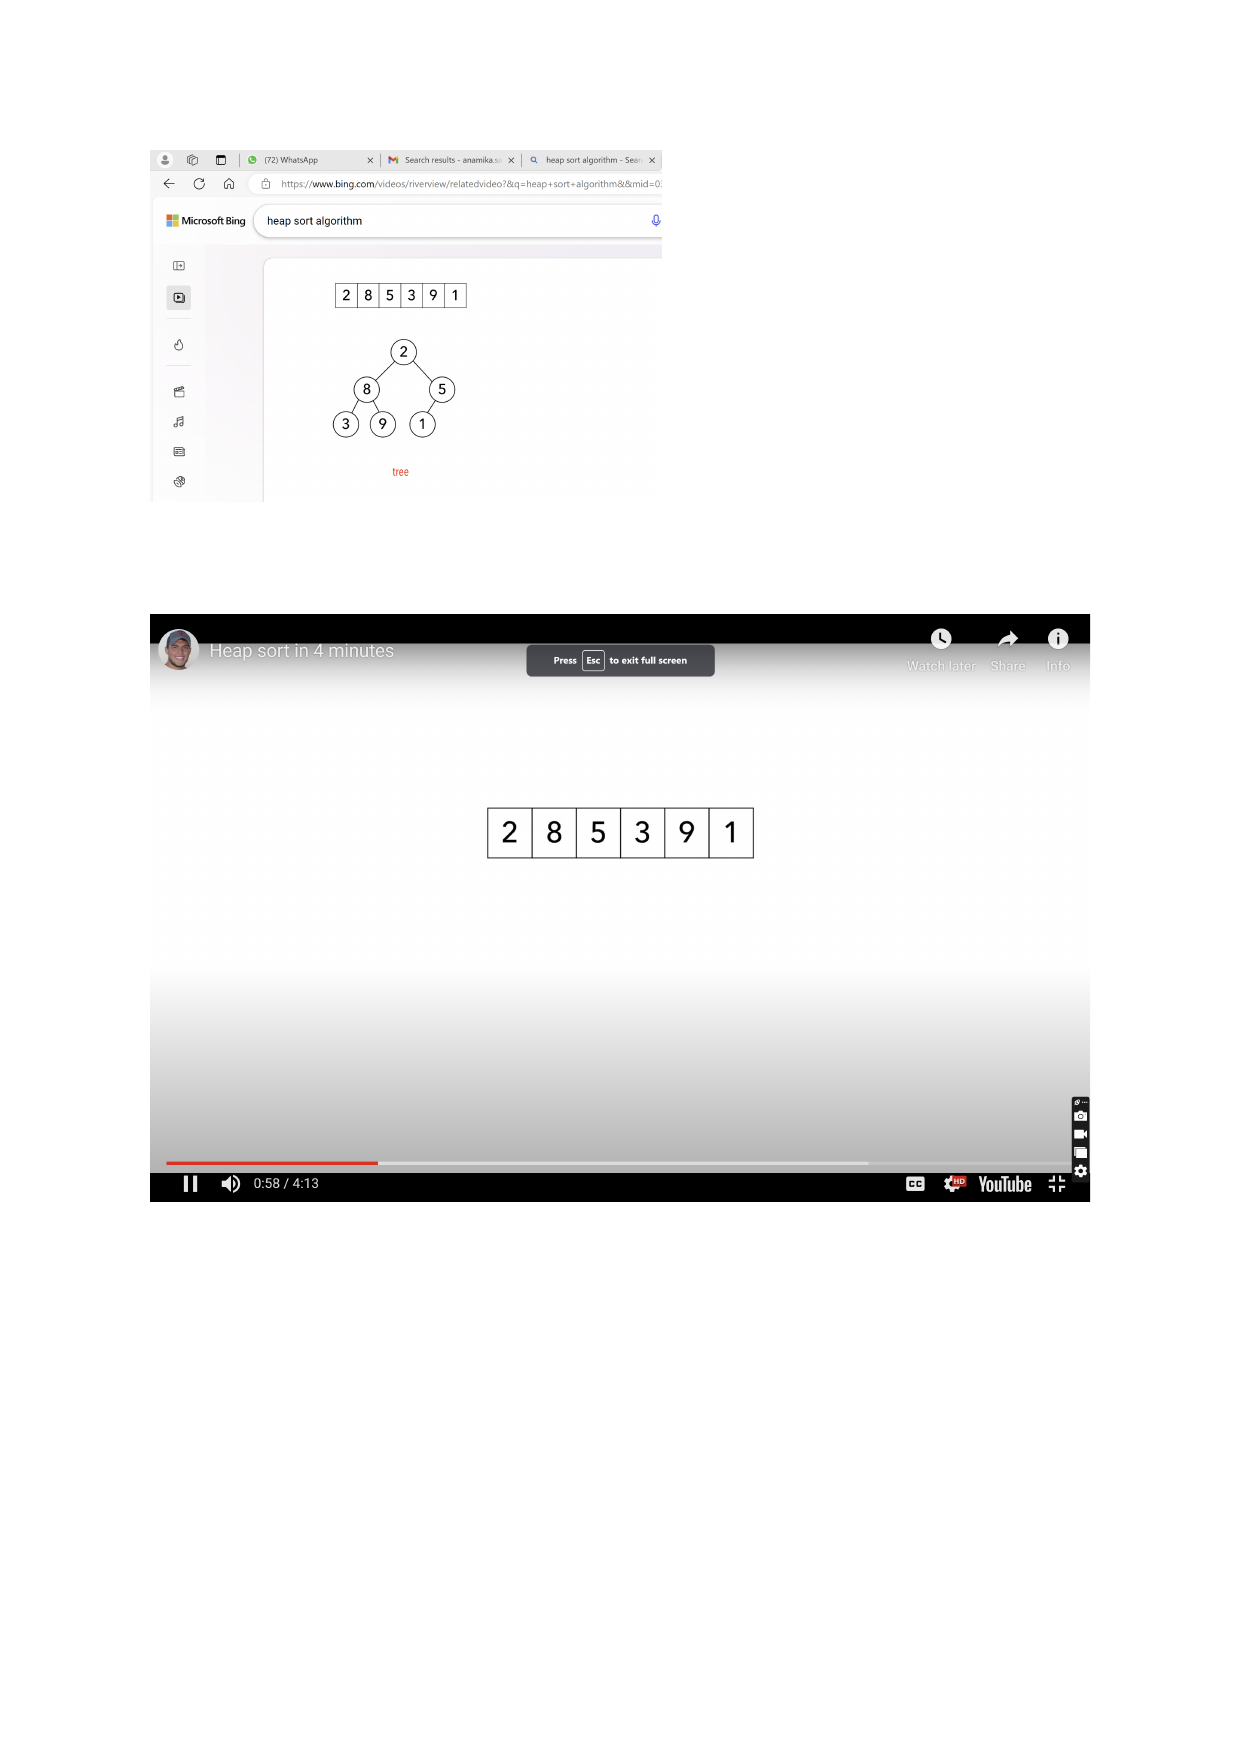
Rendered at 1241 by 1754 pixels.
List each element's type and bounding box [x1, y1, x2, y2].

picture [150, 614, 1091, 1202]
picture [150, 150, 662, 502]
